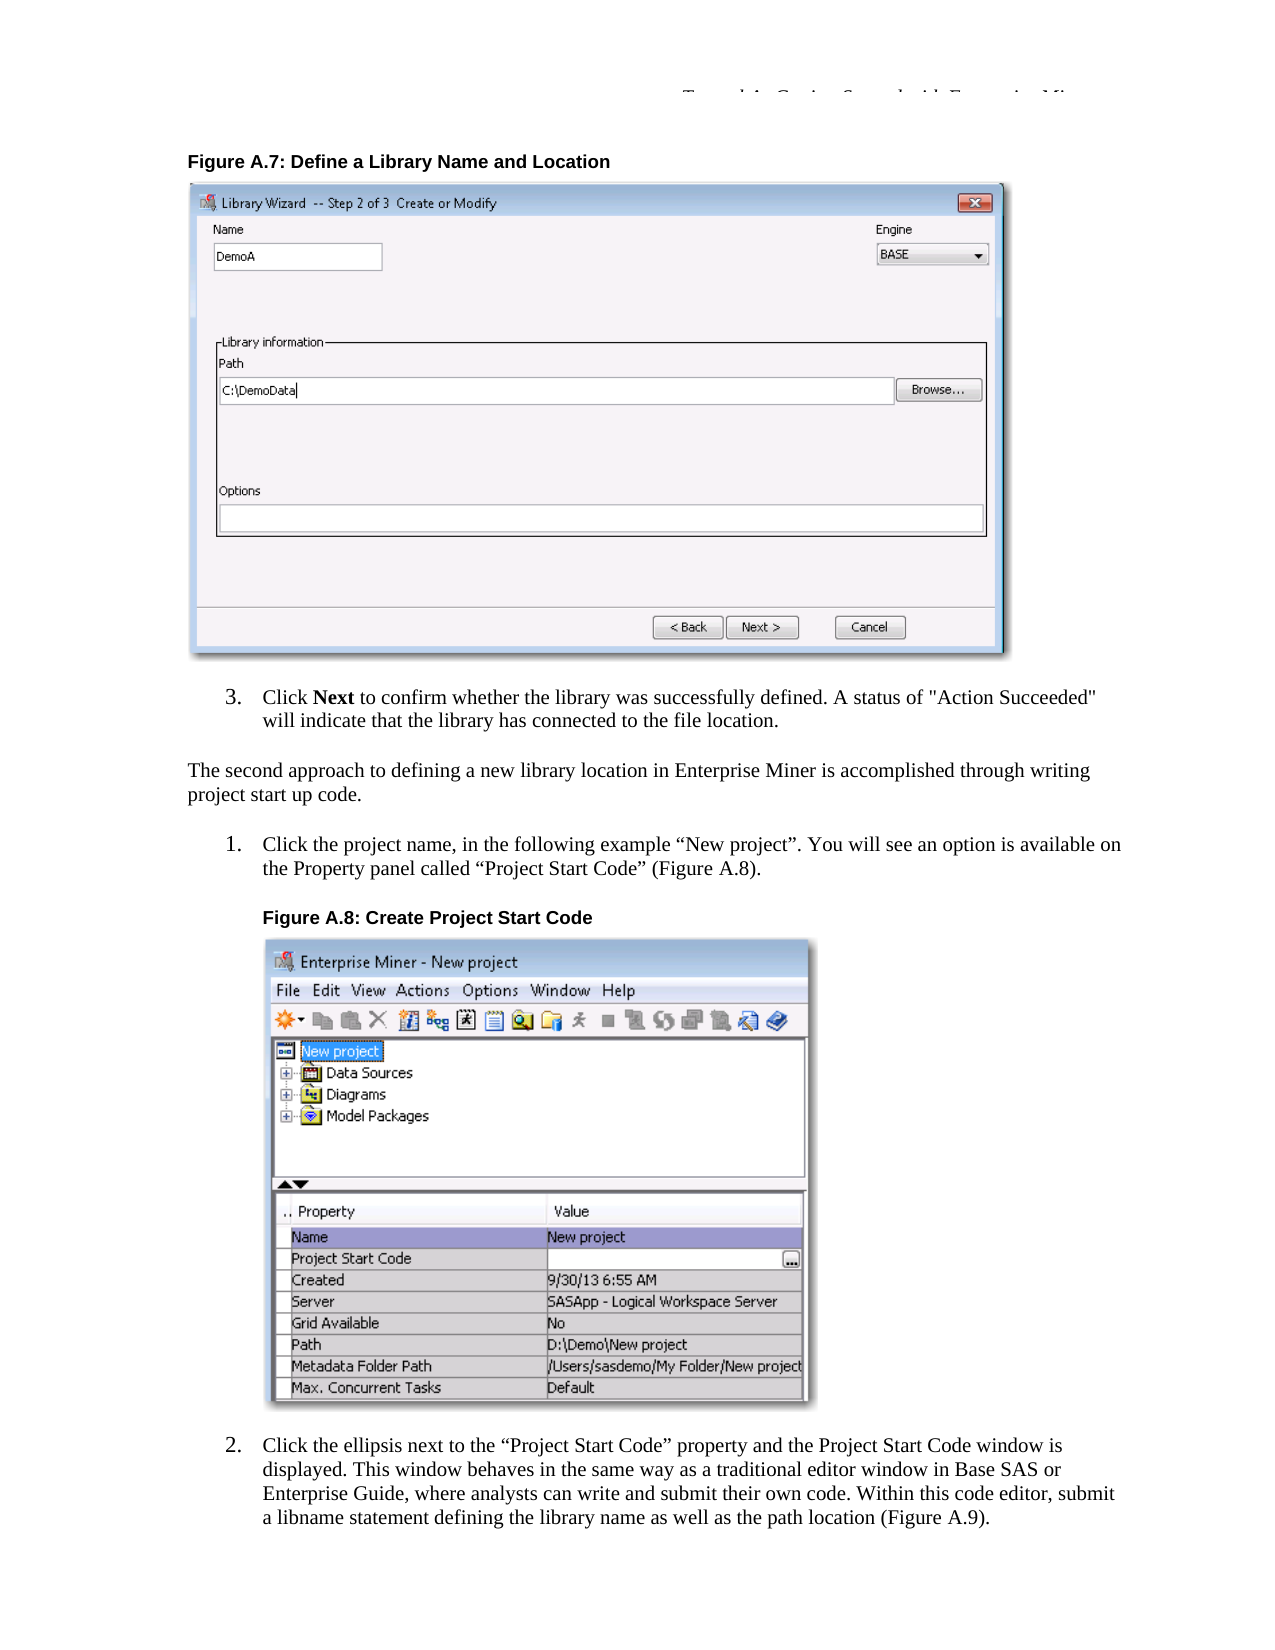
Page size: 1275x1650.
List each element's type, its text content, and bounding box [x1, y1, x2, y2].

list Click the project name, in the following example “New project”. You will see an option is available on the Property panel called “Project Start Code” (Figure A.8). [225, 832, 1122, 880]
text Figure A.8: Create Project Start Code [262, 907, 1223, 928]
picture [188, 181, 1013, 662]
text The second approach to defining a new library location in Enterprise Miner is accomplished through writing project start up code. [187, 758, 1093, 806]
list Click the ellipsis next to the “Project Start Code” property and the Project Start Code window is displayed. This window behaves in the same way as a traditional editor window in Base SAS or Enterprise Guide, where analysts can write and submit their own code. Within this code editor, submit a libname statement defining the library name as well as the path location (Figure A.9). [225, 1432, 1116, 1529]
list Click Next to confirm whether the library was successfully defined. A status of "Action Succeeded" will indicate that the library has connected to the file location. [225, 684, 1098, 732]
text Figure A.7: Define a Library Name and Location [187, 151, 1223, 172]
picture [263, 937, 818, 1412]
